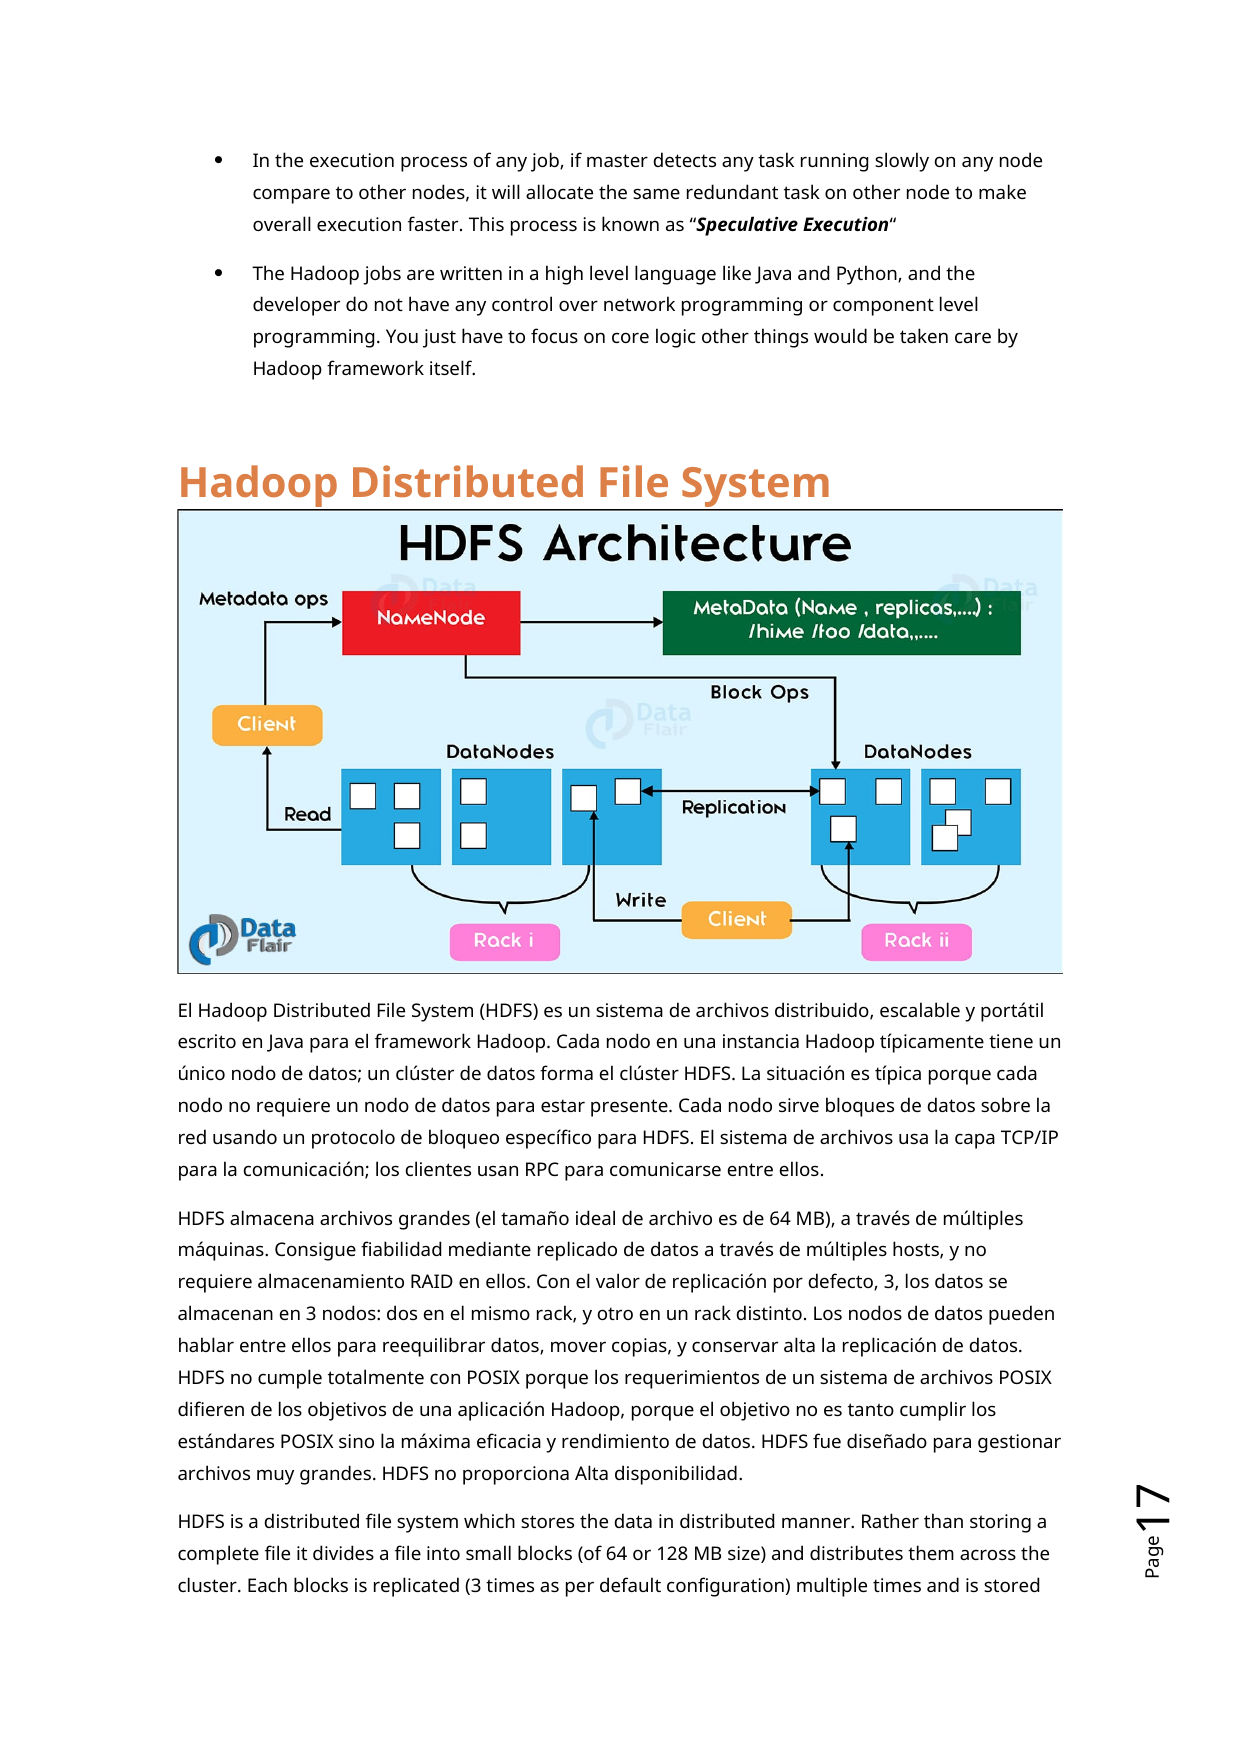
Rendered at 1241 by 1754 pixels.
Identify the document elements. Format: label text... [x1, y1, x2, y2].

list The Hadoop jobs are written in a high level language like Java and Python, and the developer do not have any control over network programming or component level programming. You just have to focus on core logic other things would be taken care by Hadoop framework itself. [215, 260, 1063, 381]
text HDFS almacena archivos grandes (el tamaño ideal de archivo es de 64 MB​), a través de múltiples máquinas. Consigue fiabilidad mediante replicado de datos a través de múltiples hosts, y no requiere almacenamiento RAID en ellos. Con el valor de replicación por defecto, 3, los datos se almacenan en 3 nodos: dos en el mismo rack, y otro en un rack distinto. Los nodos de datos pueden hablar entre ellos para reequilibrar datos, mover copias, y conservar alta la replicación de datos. HDFS no cumple totalmente con POSIX porque los requerimientos de un sistema de archivos POSIX difieren de los objetivos de una aplicación Hadoop, porque el objetivo no es tanto cumplir los estándares POSIX sino la máxima eficacia y rendimiento de datos. HDFS fue diseñado para gestionar archivos muy grandes. HDFS no proporciona Alta disponibilidad. [177, 1205, 1063, 1485]
list In the execution process of any job, if master detects any task running slowly on any node compare to other nodes, it will allocate the same redundant task on other node to make overall execution faster. This process is known as “Speculative Execution“ [215, 148, 1063, 237]
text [177, 1508, 1063, 1598]
picture [177, 509, 1063, 974]
text El Hadoop Distributed File System (HDFS) es un sistema de archivos distribuido, escalable y portátil escrito en Java para el framework Hadoop. Cada nodo en una instancia Hadoop típicamente tiene un único nodo de datos; un clúster de datos forma el clúster HDFS. La situación es típica porque cada nodo no requiere un nodo de datos para estar presente. Cada nodo sirve bloques de datos sobre la red usando un protocolo de bloqueo específico para HDFS. El sistema de archivos usa la capa TCP/IP para la comunicación; los clientes usan RPC para comunicarse entre ellos. [177, 997, 1063, 1182]
subtitle Hadoop Distributed File System [177, 453, 1063, 509]
